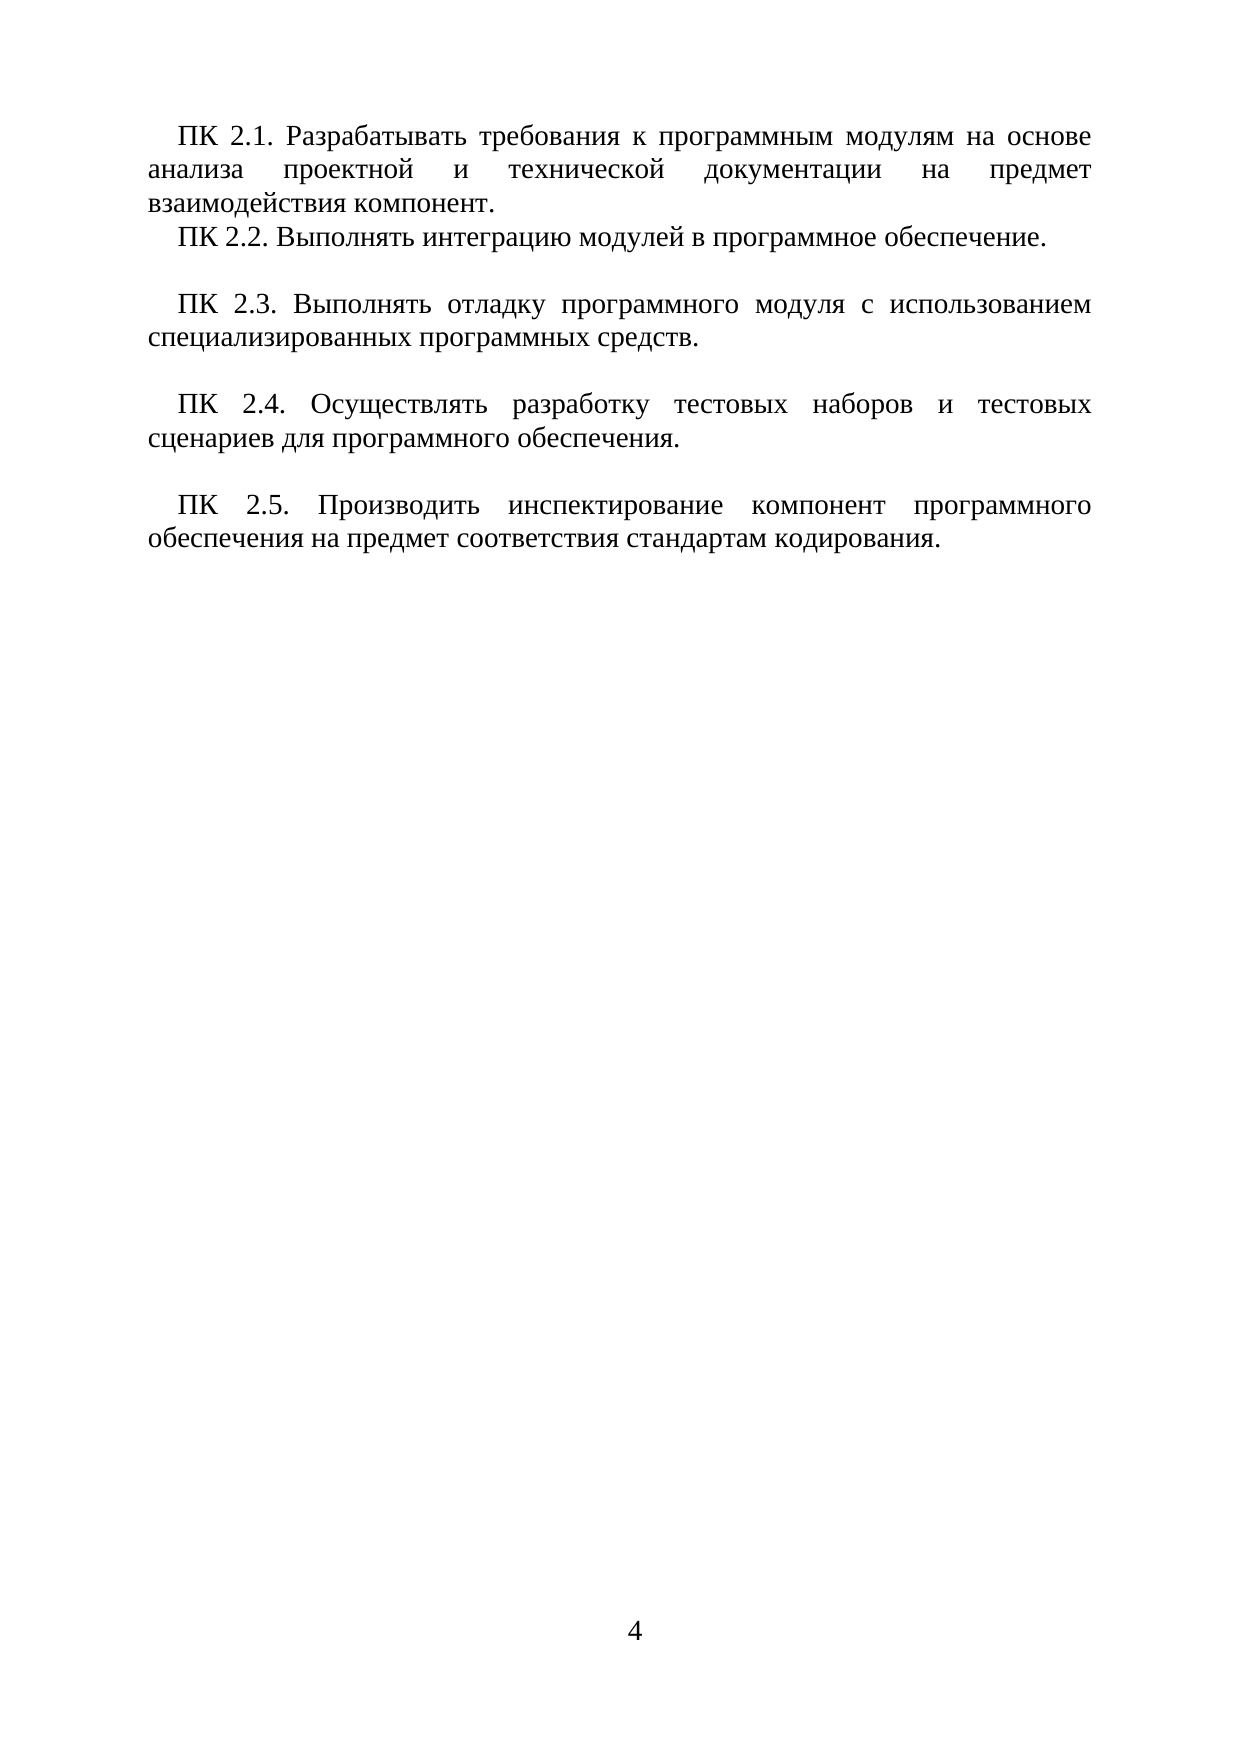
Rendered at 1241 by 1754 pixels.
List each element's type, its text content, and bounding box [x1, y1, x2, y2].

text ПК 2.5. Производить инспектирование компонент программного обеспечения на предмет соответствия стандартам кодирования. [148, 487, 1093, 554]
text ПК 2.4. Осуществлять разработку тестовых наборов и тестовых сценариев для программного обеспечения. [148, 386, 1093, 453]
text ПК 2.3. Выполнять отладку программного модуля с использованием специализированных программных средств. [148, 286, 1093, 353]
text ПК 2.2. Выполнять интеграцию модулей в программное обеспечение. [148, 219, 1093, 252]
text ПК 2.1. Разрабатывать требования к программным модулям на основе анализа проектной и технической документации на предмет взаимодействия компонент. [148, 118, 1093, 219]
